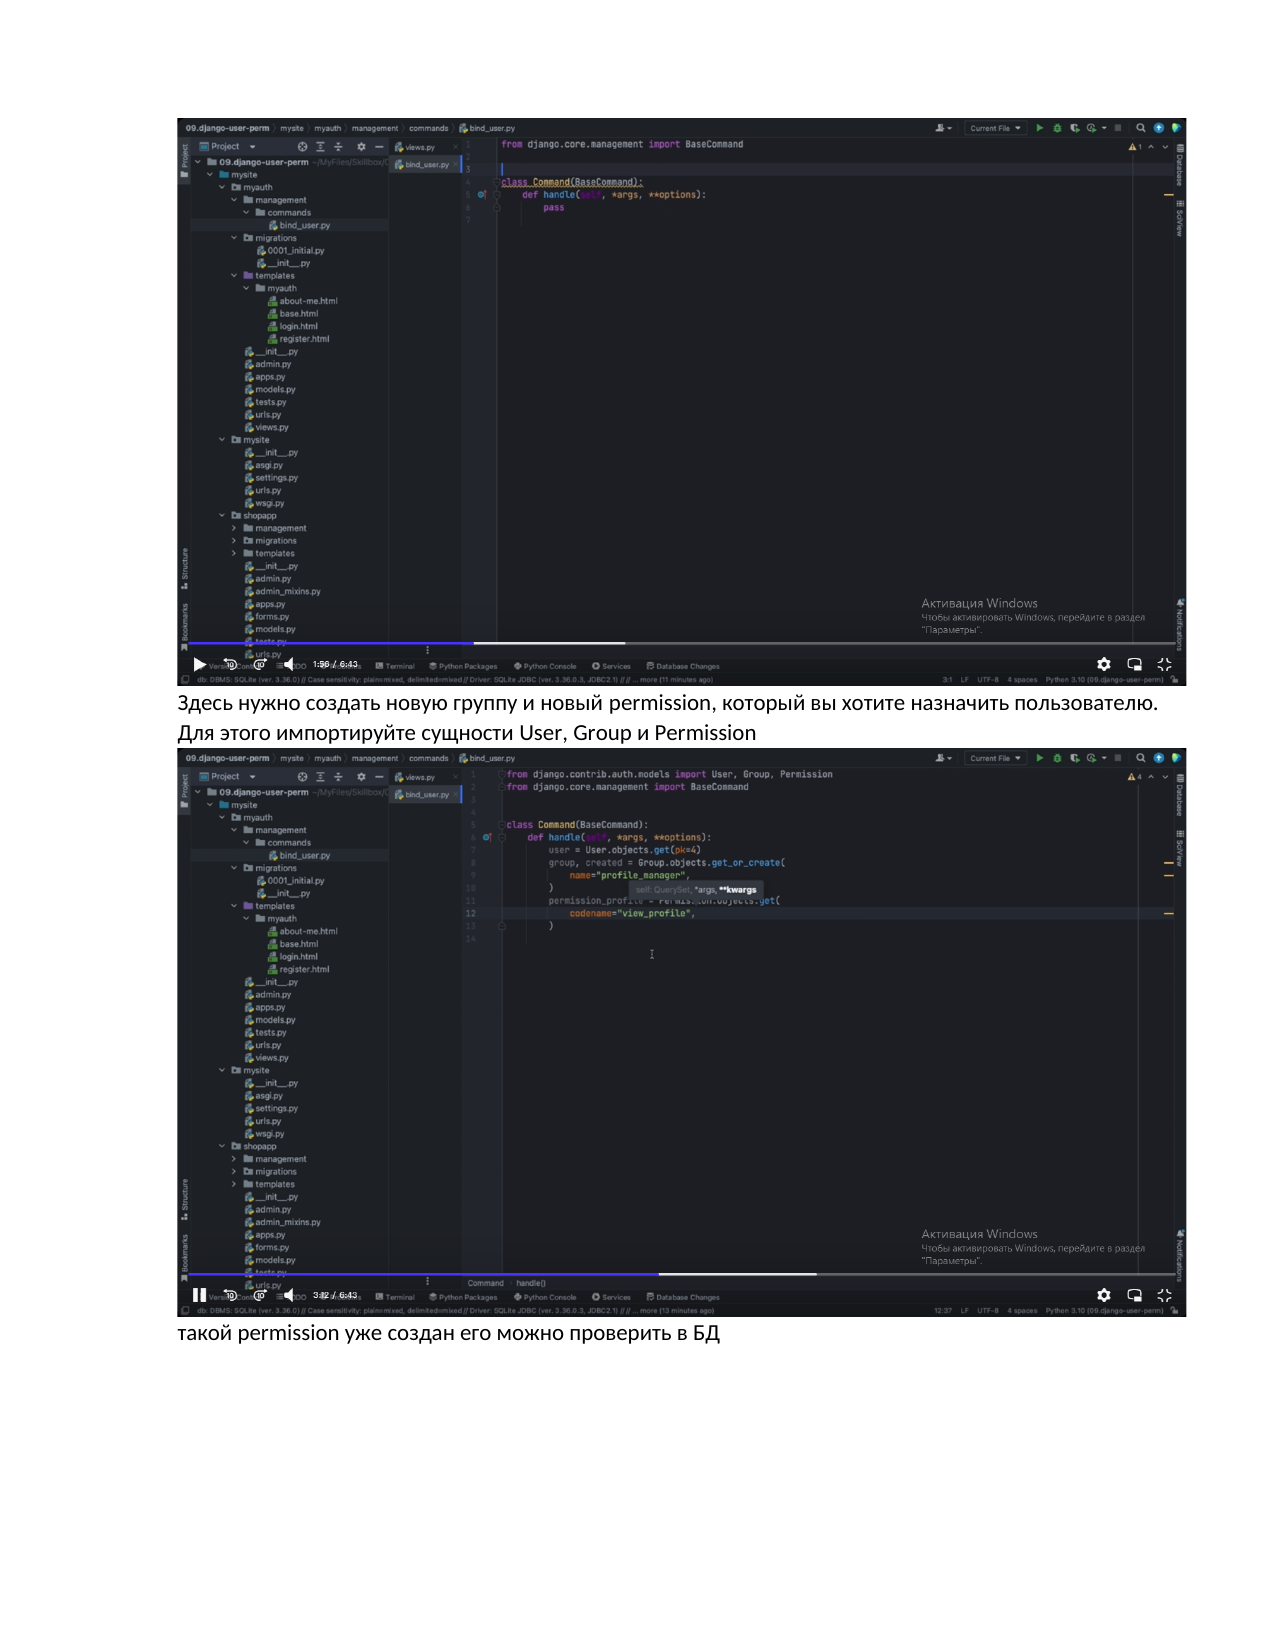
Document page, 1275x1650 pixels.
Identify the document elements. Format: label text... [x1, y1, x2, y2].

picture [177, 748, 1187, 1317]
picture [177, 118, 1187, 686]
text Чтобы посмотреть на то как выполнить создание назначение групп доступов пользователей можно создать отдельную команду. Для этого в приложении myauth создайте папку и подпапкуСоздаем класс наследник BaseComand и в нём объявляем метод handle, который обработает выполнение команды. Здесь нужно создать новую группу и новый permission, который вы хотите назначить пользователю. Для этого импортируйте сущности User, Group и Permissionтакой permission уже создан его можно проверить в БДТеперь если нужно связать permission c группой, то нужно сделать здесь и также можно связать usera с этой группой также вы можете связать пользователя с определённым permissionом напрямую после того как вы внесли все изменения желательно сохранить их, сделать : [177, 686, 1186, 748]
